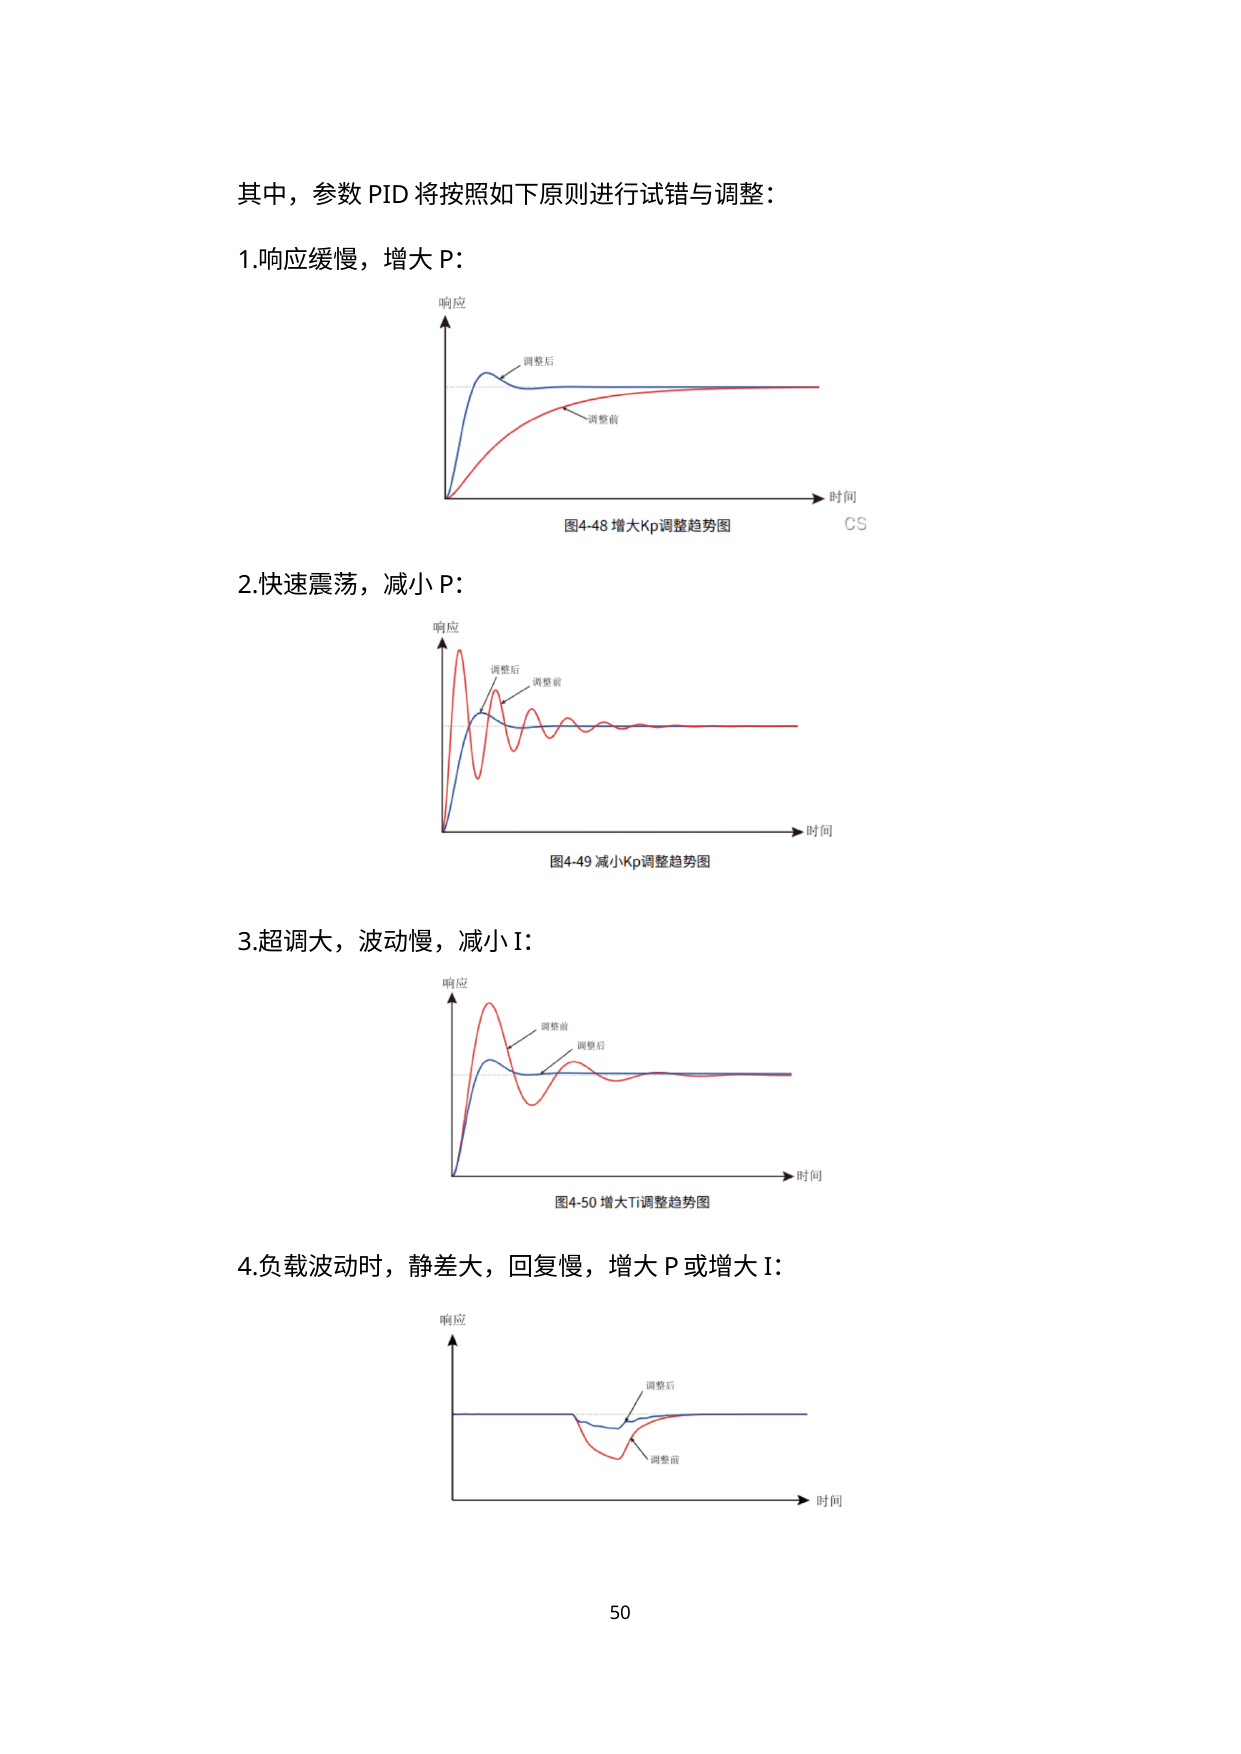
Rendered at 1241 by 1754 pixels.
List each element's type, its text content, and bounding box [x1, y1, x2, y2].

text 4.负载波动时，静差大，回复慢，增大P或增大I： [187, 1232, 1053, 1297]
text 2.快速震荡，减小P： [187, 550, 1053, 615]
text 1.响应缓慢，增大P： [187, 225, 1053, 290]
text 3.超调大，波动慢，减小I： [187, 907, 1053, 972]
picture [423, 972, 861, 1219]
picture [423, 614, 861, 876]
picture [417, 289, 867, 538]
picture [421, 1297, 863, 1517]
text 其中，参数PID将按照如下原则进行试错与调整： [187, 160, 1053, 225]
